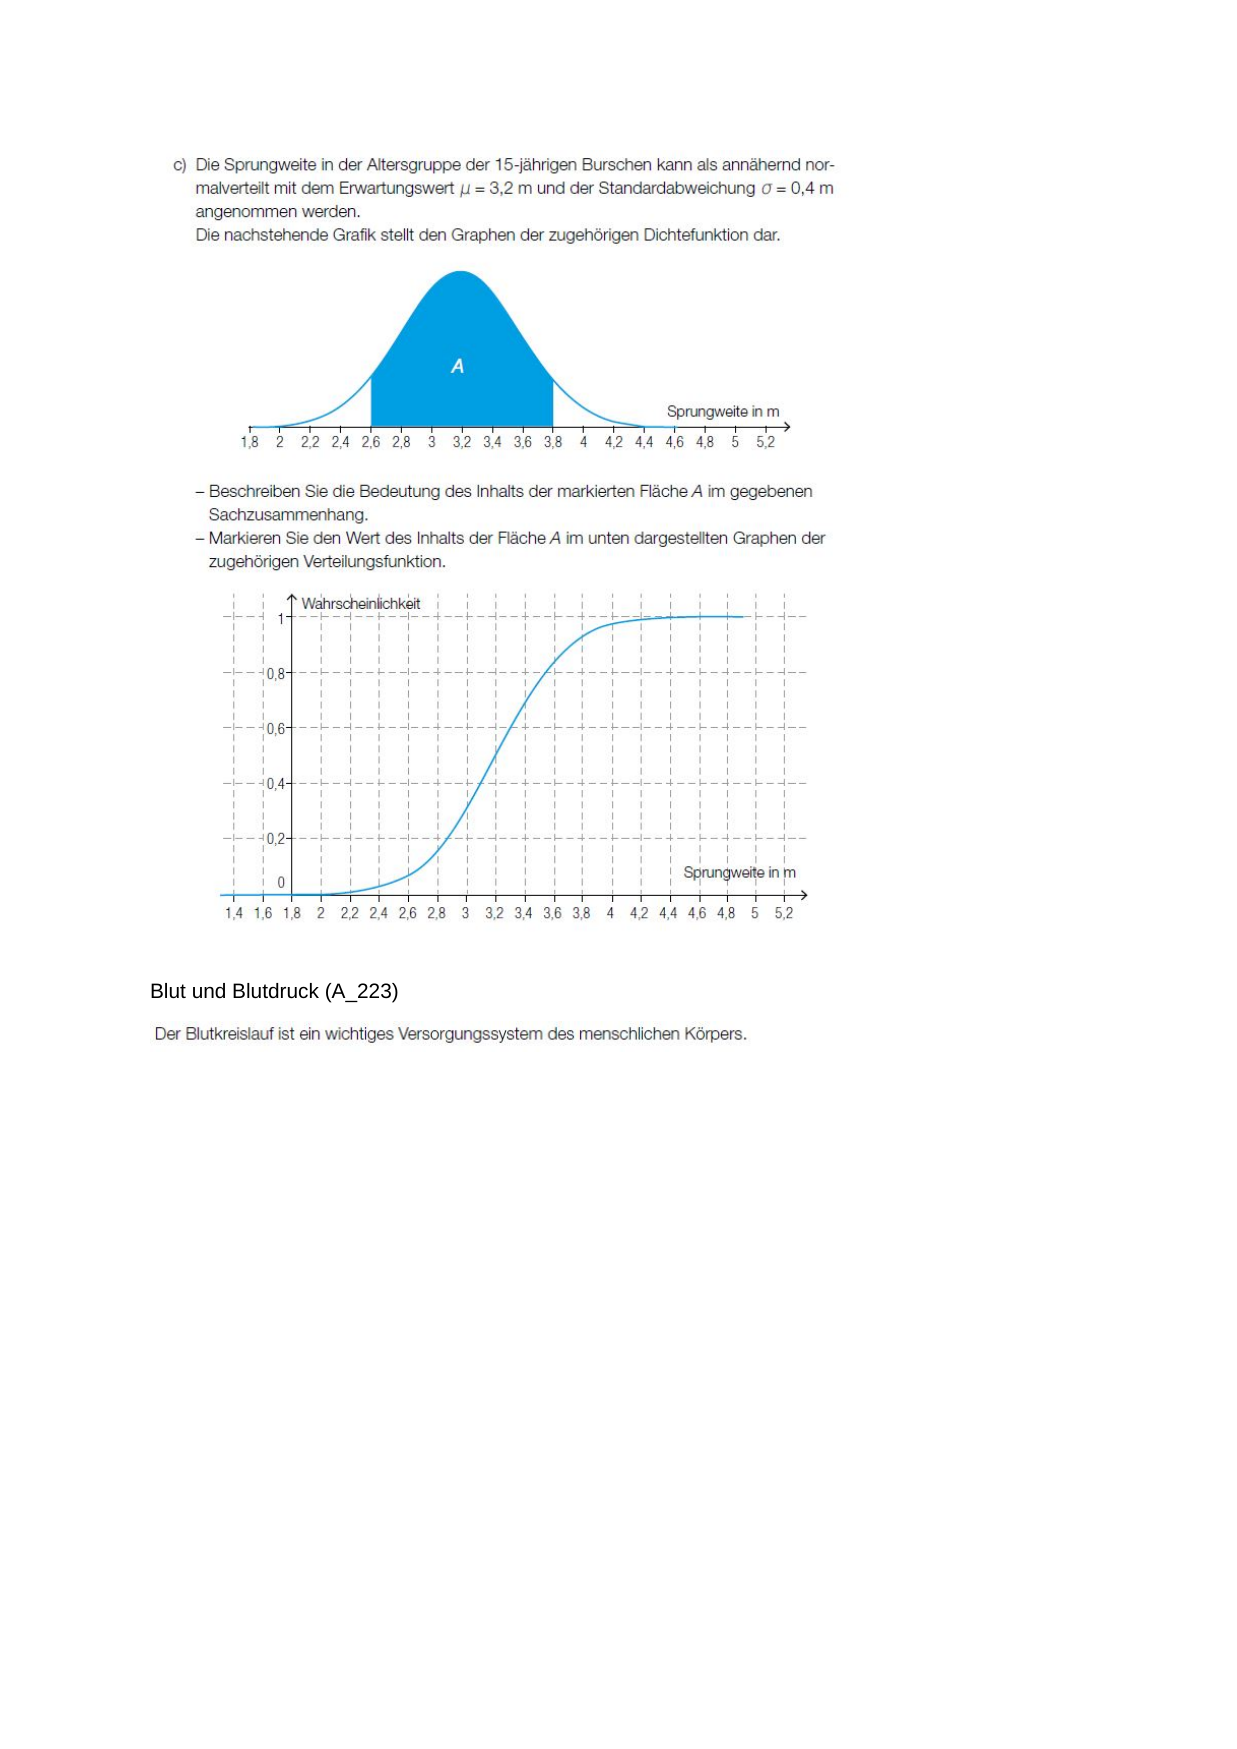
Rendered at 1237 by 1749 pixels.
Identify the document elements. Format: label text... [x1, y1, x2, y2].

picture [150, 150, 859, 961]
picture [150, 1021, 859, 1052]
text Blut und Blutdruck (A_223) [150, 979, 1086, 1003]
